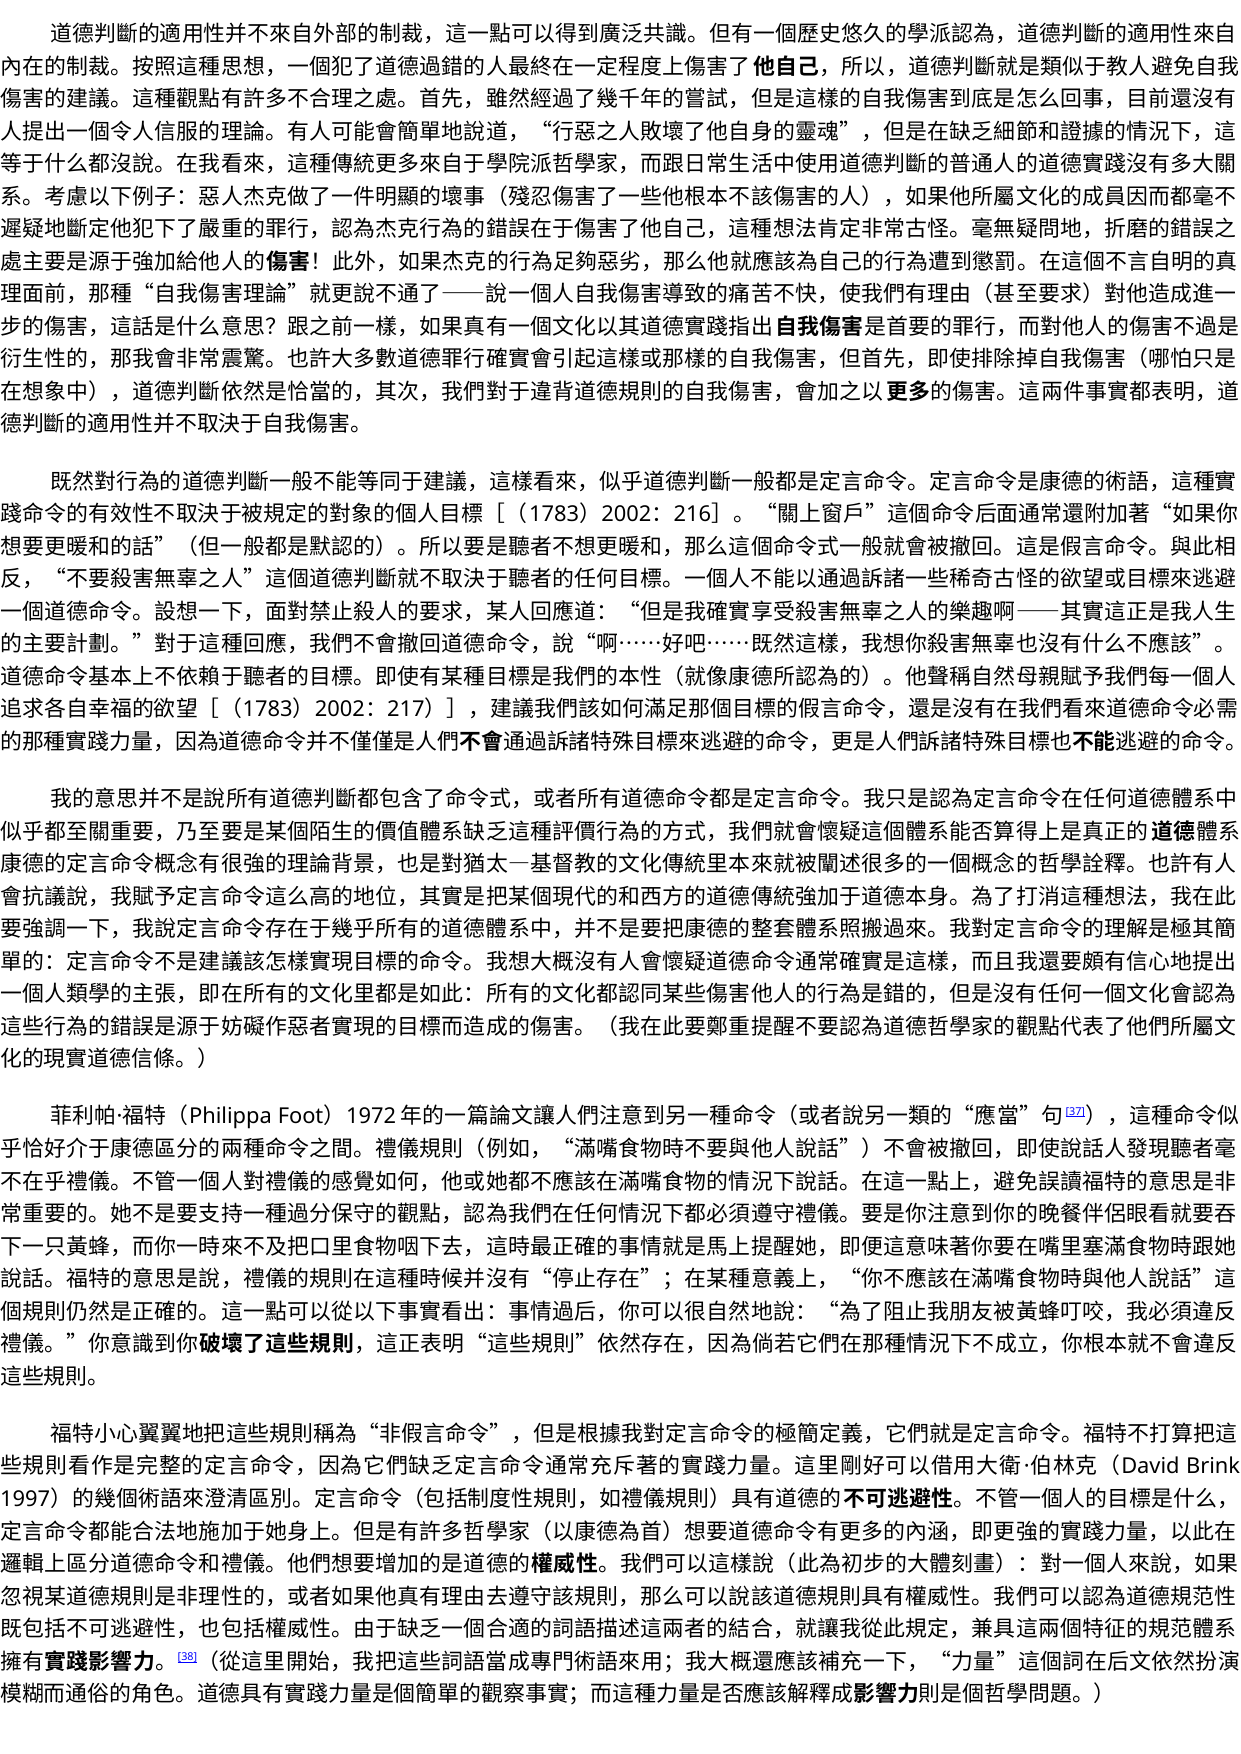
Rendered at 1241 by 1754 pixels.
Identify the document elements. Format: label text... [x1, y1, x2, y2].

text 菲利帕·福特（Philippa Foot）1972年的一篇論文讓人們注意到另一種命令（或者說另一類的“應當”句[37]），這種命令似乎恰好介于康德區分的兩種命令之間。禮儀規則（例如，“滿嘴食物時不要與他人說話”）不會被撤回，即使說話人發現聽者毫不在乎禮儀。不管一個人對禮儀的感覺如何，他或她都不應該在滿嘴食物的情況下說話。在這一點上，避免誤讀福特的意思是非常重要的。她不是要支持一種過分保守的觀點，認為我們在任何情況下都必須遵守禮儀。要是你注意到你的晚餐伴侶眼看就要吞下一只黃蜂，而你一時來不及把口里食物咽下去，這時最正確的事情就是馬上提醒她，即便這意味著你要在嘴里塞滿食物時跟她說話。福特的意思是說，禮儀的規則在這種時候并沒有“停止存在”；在某種意義上，“你不應該在滿嘴食物時與他人說話”這個規則仍然是正確的。這一點可以從以下事實看出：事情過后，你可以很自然地說：“為了阻止我朋友被黃蜂叮咬，我必須違反禮儀。”你意識到你破壞了這些規則，這正表明“這些規則”依然存在，因為倘若它們在那種情況下不成立，你根本就不會違反這些規則。 [0, 1098, 1240, 1391]
text 福特小心翼翼地把這些規則稱為“非假言命令”，但是根據我對定言命令的極簡定義，它們就是定言命令。福特不打算把這些規則看作是完整的定言命令，因為它們缺乏定言命令通常充斥著的實踐力量。這里剛好可以借用大衛·伯林克（David Brink 1997）的幾個術語來澄清區別。定言命令（包括制度性規則，如禮儀規則）具有道德的不可逃避性。不管一個人的目標是什么，定言命令都能合法地施加于她身上。但是有許多哲學家（以康德為首）想要道德命令有更多的內涵，即更強的實踐力量，以此在邏輯上區分道德命令和禮儀。他們想要增加的是道德的權威性。我們可以這樣說（此為初步的大體刻畫）：對一個人來說，如果忽視某道德規則是非理性的，或者如果他真有理由去遵守該規則，那么可以說該道德規則具有權威性。我們可以認為道德規范性既包括不可逃避性，也包括權威性。由于缺乏一個合適的詞語描述這兩者的結合，就讓我從此規定，兼具這兩個特征的規范體系擁有實踐影響力。[38]（從這里開始，我把這些詞語當成專門術語來用；我大概還應該補充一下，“力量”這個詞在后文依然扮演模糊而通俗的角色。道德具有實踐力量是個簡單的觀察事實；而這種力量是否應該解釋成影響力則是個哲學問題。） [0, 1416, 1240, 1708]
text 既然對行為的道德判斷一般不能等同于建議，這樣看來，似乎道德判斷一般都是定言命令。定言命令是康德的術語，這種實踐命令的有效性不取決于被規定的對象的個人目標［（1783）2002：216］。“關上窗戶”這個命令后面通常還附加著“如果你想要更暖和的話”（但一般都是默認的）。所以要是聽者不想更暖和，那么這個命令式一般就會被撤回。這是假言命令。與此相反，“不要殺害無辜之人”這個道德判斷就不取決于聽者的任何目標。一個人不能以通過訴諸一些稀奇古怪的欲望或目標來逃避一個道德命令。設想一下，面對禁止殺人的要求，某人回應道：“但是我確實享受殺害無辜之人的樂趣啊——其實這正是我人生的主要計劃。”對于這種回應，我們不會撤回道德命令，說“啊……好吧……既然這樣，我想你殺害無辜也沒有什么不應該”。道德命令基本上不依賴于聽者的目標。即使有某種目標是我們的本性（就像康德所認為的）。他聲稱自然母親賦予我們每一個人追求各自幸福的欲望［（1783）2002：217）］，建議我們該如何滿足那個目標的假言命令，還是沒有在我們看來道德命令必需的那種實踐力量，因為道德命令并不僅僅是人們不會通過訴諸特殊目標來逃避的命令，更是人們訴諸特殊目標也不能逃避的命令。 [0, 463, 1240, 756]
text 道德判斷的適用性并不來自外部的制裁，這一點可以得到廣泛共識。但有一個歷史悠久的學派認為，道德判斷的適用性來自內在的制裁。按照這種思想，一個犯了道德過錯的人最終在一定程度上傷害了他自己，所以，道德判斷就是類似于教人避免自我傷害的建議。這種觀點有許多不合理之處。首先，雖然經過了幾千年的嘗試，但是這樣的自我傷害到底是怎么回事，目前還沒有人提出一個令人信服的理論。有人可能會簡單地說道，“行惡之人敗壞了他自身的靈魂”，但是在缺乏細節和證據的情況下，這等于什么都沒說。在我看來，這種傳統更多來自于學院派哲學家，而跟日常生活中使用道德判斷的普通人的道德實踐沒有多大關系。考慮以下例子：惡人杰克做了一件明顯的壞事（殘忍傷害了一些他根本不該傷害的人），如果他所屬文化的成員因而都毫不遲疑地斷定他犯下了嚴重的罪行，認為杰克行為的錯誤在于傷害了他自己，這種想法肯定非常古怪。毫無疑問地，折磨的錯誤之處主要是源于強加給他人的傷害！此外，如果杰克的行為足夠惡劣，那么他就應該為自己的行為遭到懲罰。在這個不言自明的真理面前，那種“自我傷害理論”就更說不通了——說一個人自我傷害導致的痛苦不快，使我們有理由（甚至要求）對他造成進一步的傷害，這話是什么意思？跟之前一樣，如果真有一個文化以其道德實踐指出自我傷害是首要的罪行，而對他人的傷害不過是衍生性的，那我會非常震驚。也許大多數道德罪行確實會引起這樣或那樣的自我傷害，但首先，即使排除掉自我傷害（哪怕只是在想象中），道德判斷依然是恰當的，其次，我們對于違背道德規則的自我傷害，會加之以更多的傷害。這兩件事實都表明，道德判斷的適用性并不取決于自我傷害。 [0, 16, 1240, 438]
text 我的意思并不是說所有道德判斷都包含了命令式，或者所有道德命令都是定言命令。我只是認為定言命令在任何道德體系中似乎都至關重要，乃至要是某個陌生的價值體系缺乏這種評價行為的方式，我們就會懷疑這個體系能否算得上是真正的道德體系。康德的定言命令概念有很強的理論背景，也是對猶太—基督教的文化傳統里本來就被闡述很多的一個概念的哲學詮釋。也許有人會抗議說，我賦予定言命令這么高的地位，其實是把某個現代的和西方的道德傳統強加于道德本身。為了打消這種想法，我在此要強調一下，我說定言命令存在于幾乎所有的道德體系中，并不是要把康德的整套體系照搬過來。我對定言命令的理解是極其簡單的：定言命令不是建議該怎樣實現目標的命令。我想大概沒有人會懷疑道德命令通常確實是這樣，而且我還要頗有信心地提出一個人類學的主張，即在所有的文化里都是如此：所有的文化都認同某些傷害他人的行為是錯的，但是沒有任何一個文化會認為，這些行為的錯誤是源于妨礙作惡者實現的目標而造成的傷害。（我在此要鄭重提醒不要認為道德哲學家的觀點代表了他們所屬文化的現實道德信條。） [0, 781, 1240, 1073]
